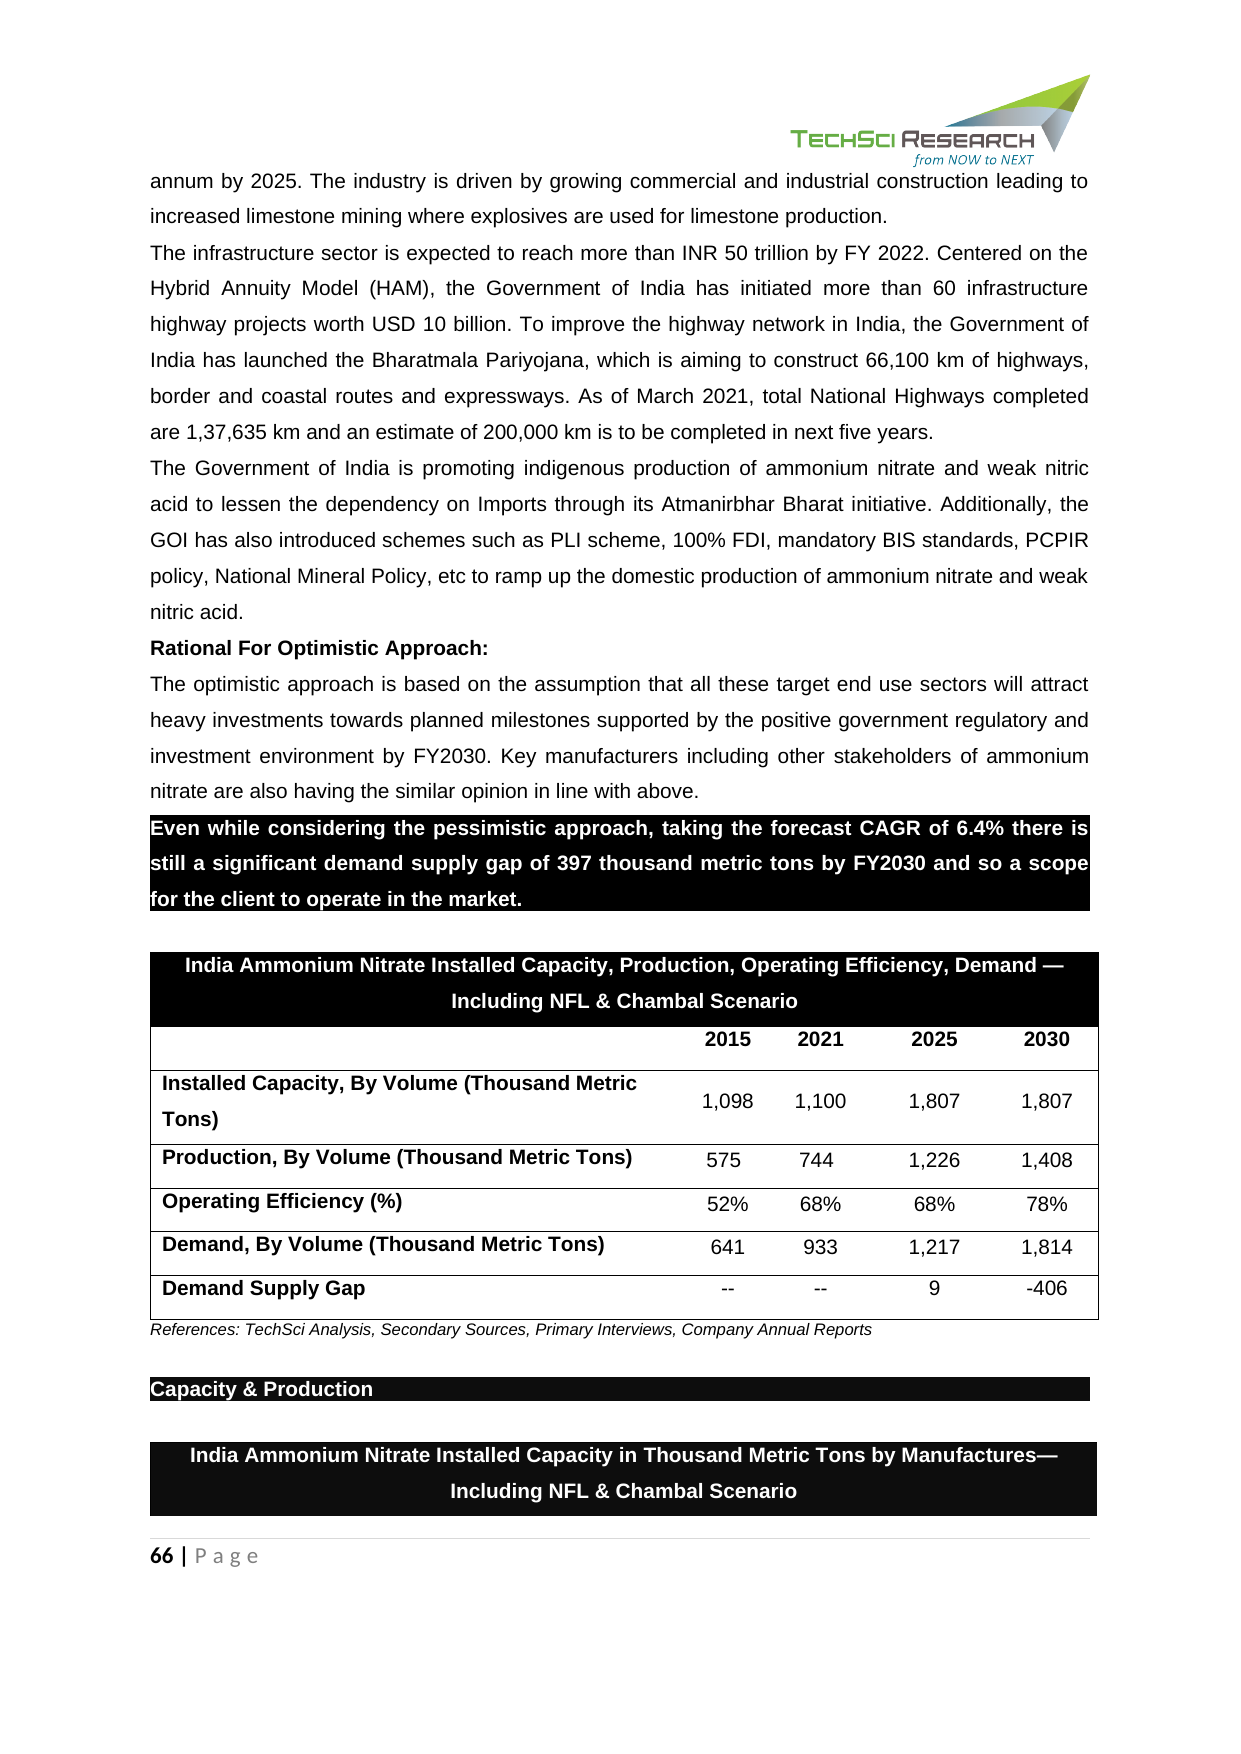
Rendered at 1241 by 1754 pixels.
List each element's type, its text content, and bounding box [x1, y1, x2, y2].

text Even while considering the pessimistic approach, taking the forecast CAGR of 6.4% there is still a significant demand supply gap of 397 thousand metric tons by FY2030 and so a scope for the client to operate in the market. [150, 815, 1090, 911]
text References: TechSci Analysis, Secondary Sources, Primary Interviews, Company Annual Reports [150, 1320, 1090, 1339]
text Capacity & Production [150, 1377, 1090, 1401]
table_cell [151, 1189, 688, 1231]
text The optimistic approach is based on the assumption that all these target end use sectors will attract heavy investments towards planned milestones supported by the positive government regulatory and investment environment by FY2030. Key manufacturers including other stakeholders of ammonium nitrate are also having the similar opinion in line with above. [150, 672, 1090, 803]
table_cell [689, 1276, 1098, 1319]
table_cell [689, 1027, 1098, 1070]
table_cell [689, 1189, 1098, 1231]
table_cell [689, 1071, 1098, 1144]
text The Government of India is promoting indigenous production of ammonium nitrate and weak nitric acid to lessen the dependency on Imports through its Atmanirbhar Bharat initiative. Additionally, the GOI has also introduced schemes such as PLI scheme, 100% FDI, mandatory BIS standards, PCPIR policy, National Mineral Policy, etc to ramp up the domestic production of ammonium nitrate and weak nitric acid. [150, 456, 1090, 624]
text Rational For Optimistic Approach: [150, 636, 1090, 659]
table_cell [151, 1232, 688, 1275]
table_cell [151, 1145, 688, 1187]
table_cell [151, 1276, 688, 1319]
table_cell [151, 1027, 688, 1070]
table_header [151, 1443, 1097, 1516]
picture [788, 73, 1091, 169]
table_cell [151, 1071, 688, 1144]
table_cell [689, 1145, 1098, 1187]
text The infrastructure sector is expected to reach more than INR 50 trillion by FY 2022. Centered on the Hybrid Annuity Model (HAM), the Government of India has initiated more than 60 infrastructure highway projects worth USD 10 billion. To improve the highway network in India, the Government of India has launched the Bharatmala Pariyojana, which is aiming to construct 66,100 km of highways, border and coastal routes and expressways. As of March 2021, total National Highways completed are 1,37,635 km and an estimate of 200,000 km is to be completed in next five years. [150, 240, 1090, 444]
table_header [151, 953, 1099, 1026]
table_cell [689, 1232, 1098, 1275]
